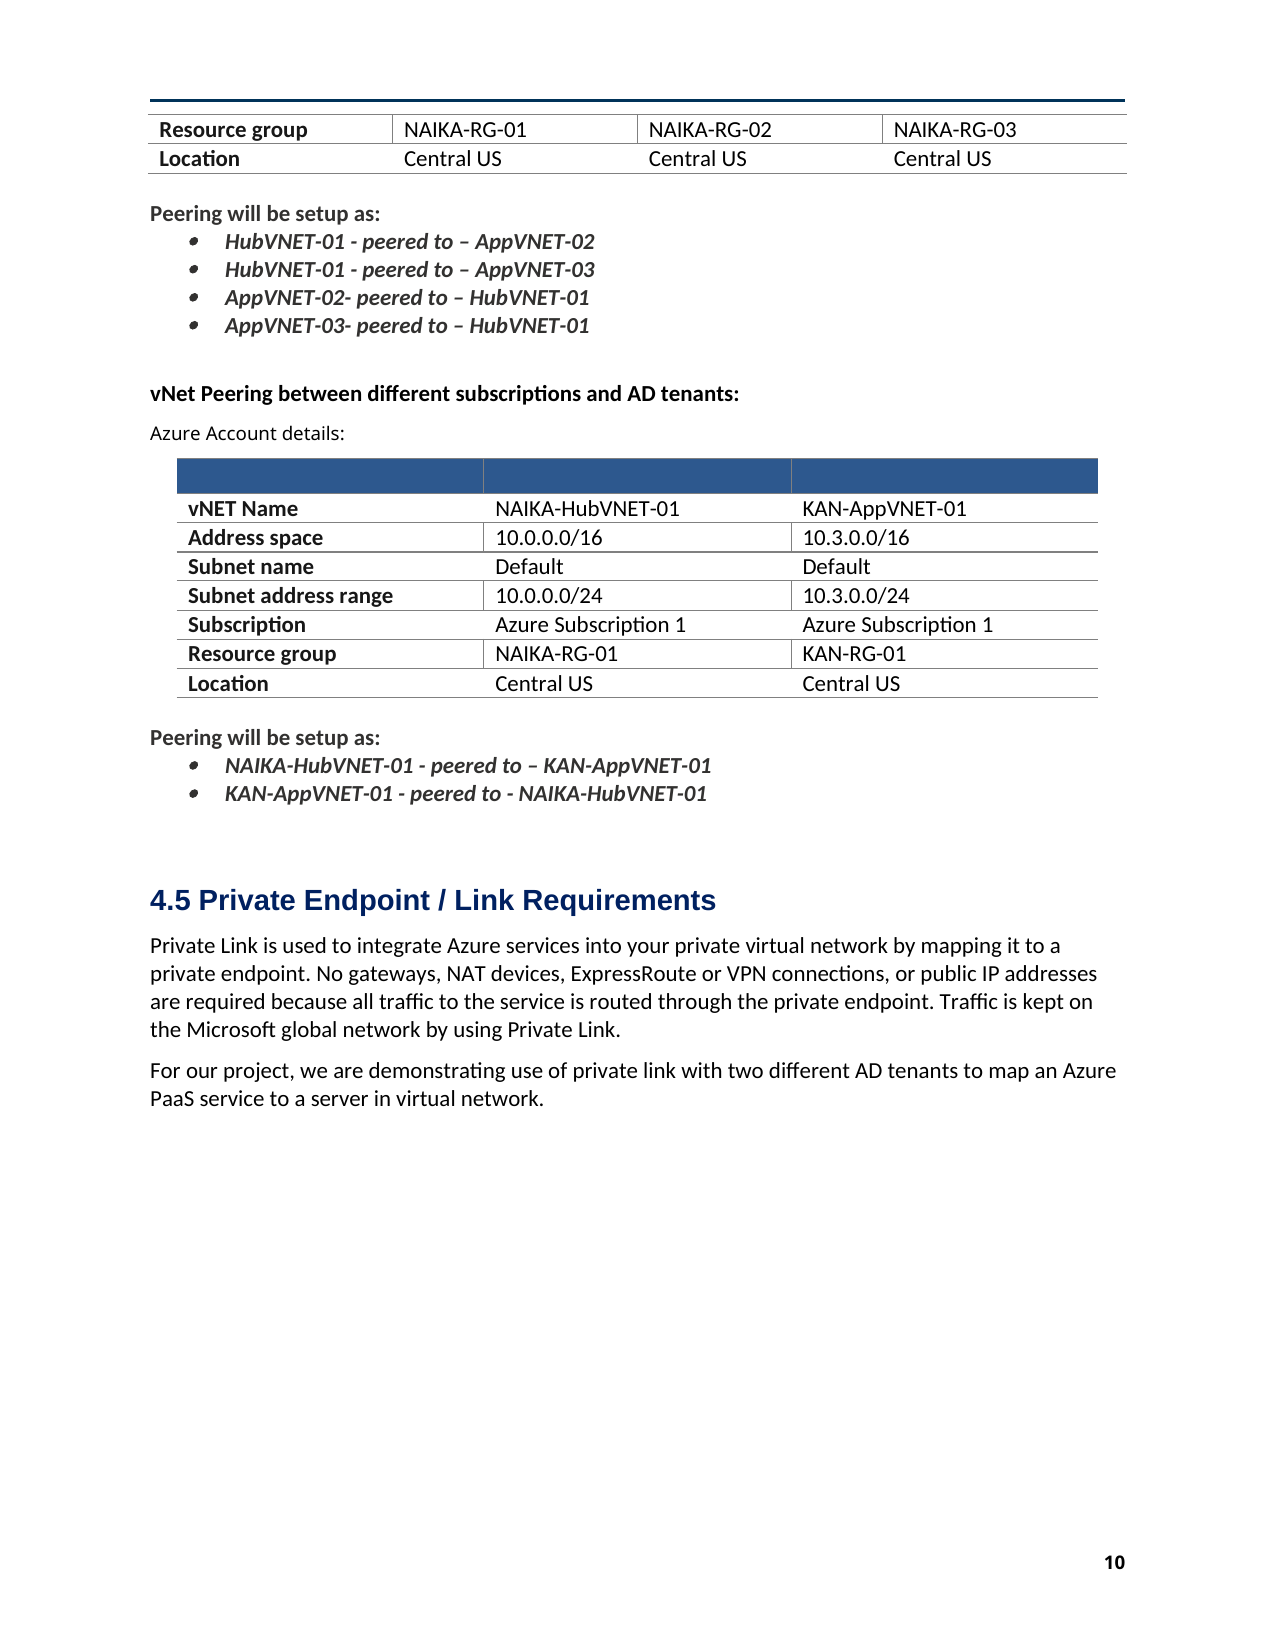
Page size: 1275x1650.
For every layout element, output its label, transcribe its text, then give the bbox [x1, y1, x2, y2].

table_cell Location [177, 669, 484, 697]
table_header [177, 459, 483, 493]
subtitle 4.5 Private Endpoint / Link Requirements [150, 883, 1125, 917]
table_cell 10.3.0.0/24 [792, 581, 1098, 609]
table_cell 10.0.0.0/24 [484, 581, 791, 609]
table_cell Azure Subscription 1 [791, 611, 1098, 638]
text Peering will be setup as: [150, 723, 1125, 751]
table_cell Resource group [177, 640, 483, 668]
table_cell vNET Name [177, 494, 484, 522]
table_cell Address space [177, 523, 483, 551]
table_cell Resource group [148, 115, 392, 143]
table_cell Central US [791, 669, 1098, 697]
text vNet Peering between different subscriptions and AD tenants: [150, 379, 1125, 408]
table_cell Azure Subscription 1 [484, 611, 791, 638]
table_cell NAIKA-HubVNET-01 [484, 494, 791, 522]
text Peering will be setup as: [150, 199, 1125, 227]
table_cell Location [148, 144, 393, 172]
text For our project, we are demonstrating use of private link with two different AD tenants to map an Azure PaaS service to a server in virtual network. [150, 1056, 1125, 1112]
table_cell NAIKA-RG-01 [484, 640, 791, 668]
text Private Link is used to integrate Azure services into your private virtual network by mapping it to a private endpoint. No gateways, NAT devices, ExpressRoute or VPN connections, or public IP addresses are required because all traffic to the service is routed through the private endpoint. Traffic is kept on the Microsoft global network by using Private Link. [150, 931, 1125, 1043]
table_cell NAIKA-RG-01 [393, 115, 637, 143]
table_cell NAIKA-RG-02 [638, 115, 882, 143]
table_cell Subscription [177, 611, 484, 638]
text Azure Account details: [150, 420, 1125, 446]
table_cell 10.0.0.0/16 [484, 523, 791, 551]
list NAIKA-HubVNET-01 - peered to – KAN-AppVNET-01 [187, 751, 1125, 779]
list HubVNET-01 - peered to – AppVNET-02 [187, 227, 1125, 255]
list AppVNET-02- peered to – HubVNET-01 [187, 283, 1125, 311]
table_cell Subnet address range [177, 581, 483, 609]
list HubVNET-01 - peered to – AppVNET-03 [187, 255, 1125, 283]
list AppVNET-03- peered to – HubVNET-01 [187, 311, 1125, 339]
table_cell Default [484, 553, 791, 580]
list KAN-AppVNET-01 - peered to - NAIKA-HubVNET-01 [187, 779, 1125, 807]
table_cell KAN-RG-01 [792, 640, 1098, 668]
table_header [484, 459, 791, 493]
table_cell Default [791, 553, 1098, 580]
table_header [792, 459, 1098, 493]
table_cell KAN-AppVNET-01 [791, 494, 1098, 522]
table_cell Central US [882, 144, 1127, 172]
table_cell NAIKA-RG-03 [883, 115, 1127, 143]
table_cell Central US [484, 669, 791, 697]
table_cell Central US [638, 144, 882, 172]
table_cell Subnet name [177, 553, 484, 580]
table_cell Central US [393, 144, 637, 172]
table_cell 10.3.0.0/16 [792, 523, 1098, 551]
